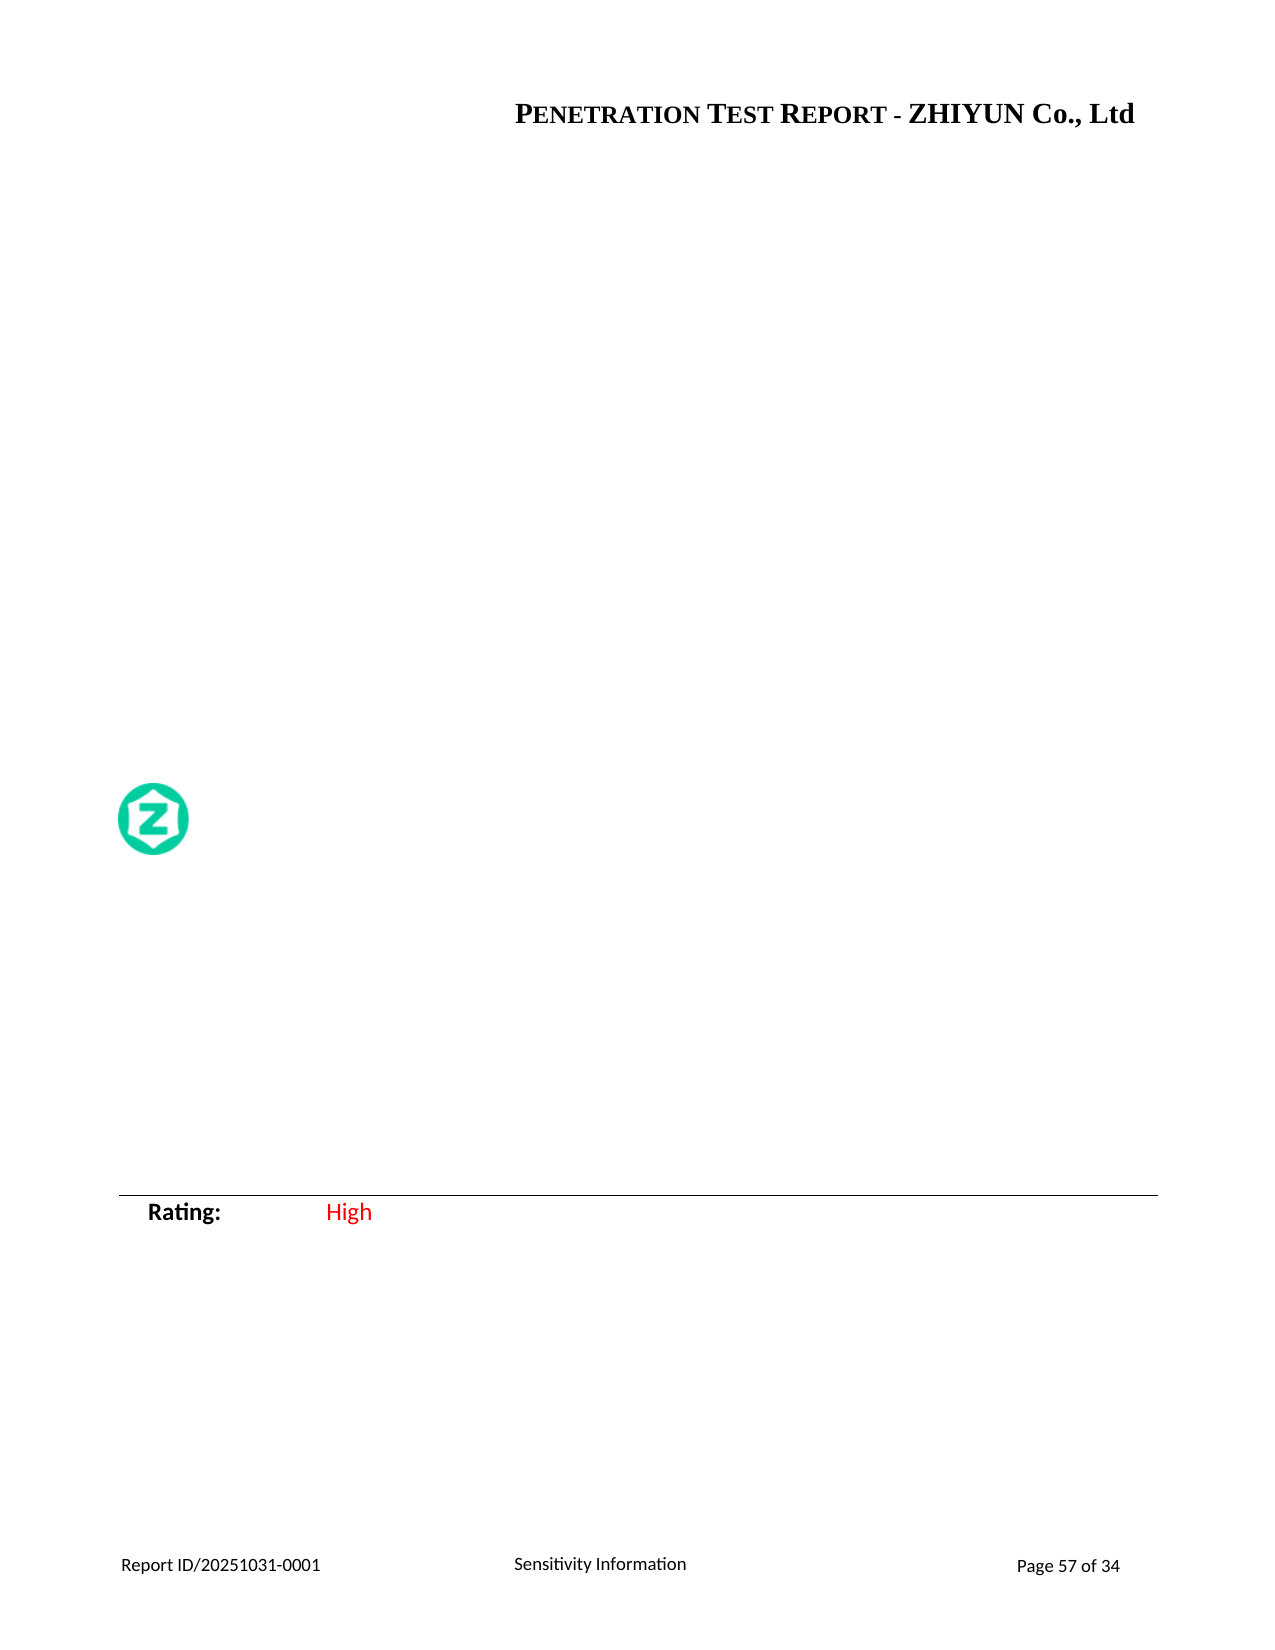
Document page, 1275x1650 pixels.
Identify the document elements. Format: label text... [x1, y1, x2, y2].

picture [118, 783, 189, 855]
table_header High [326, 1196, 1148, 1231]
table_header Rating: [148, 1196, 326, 1231]
